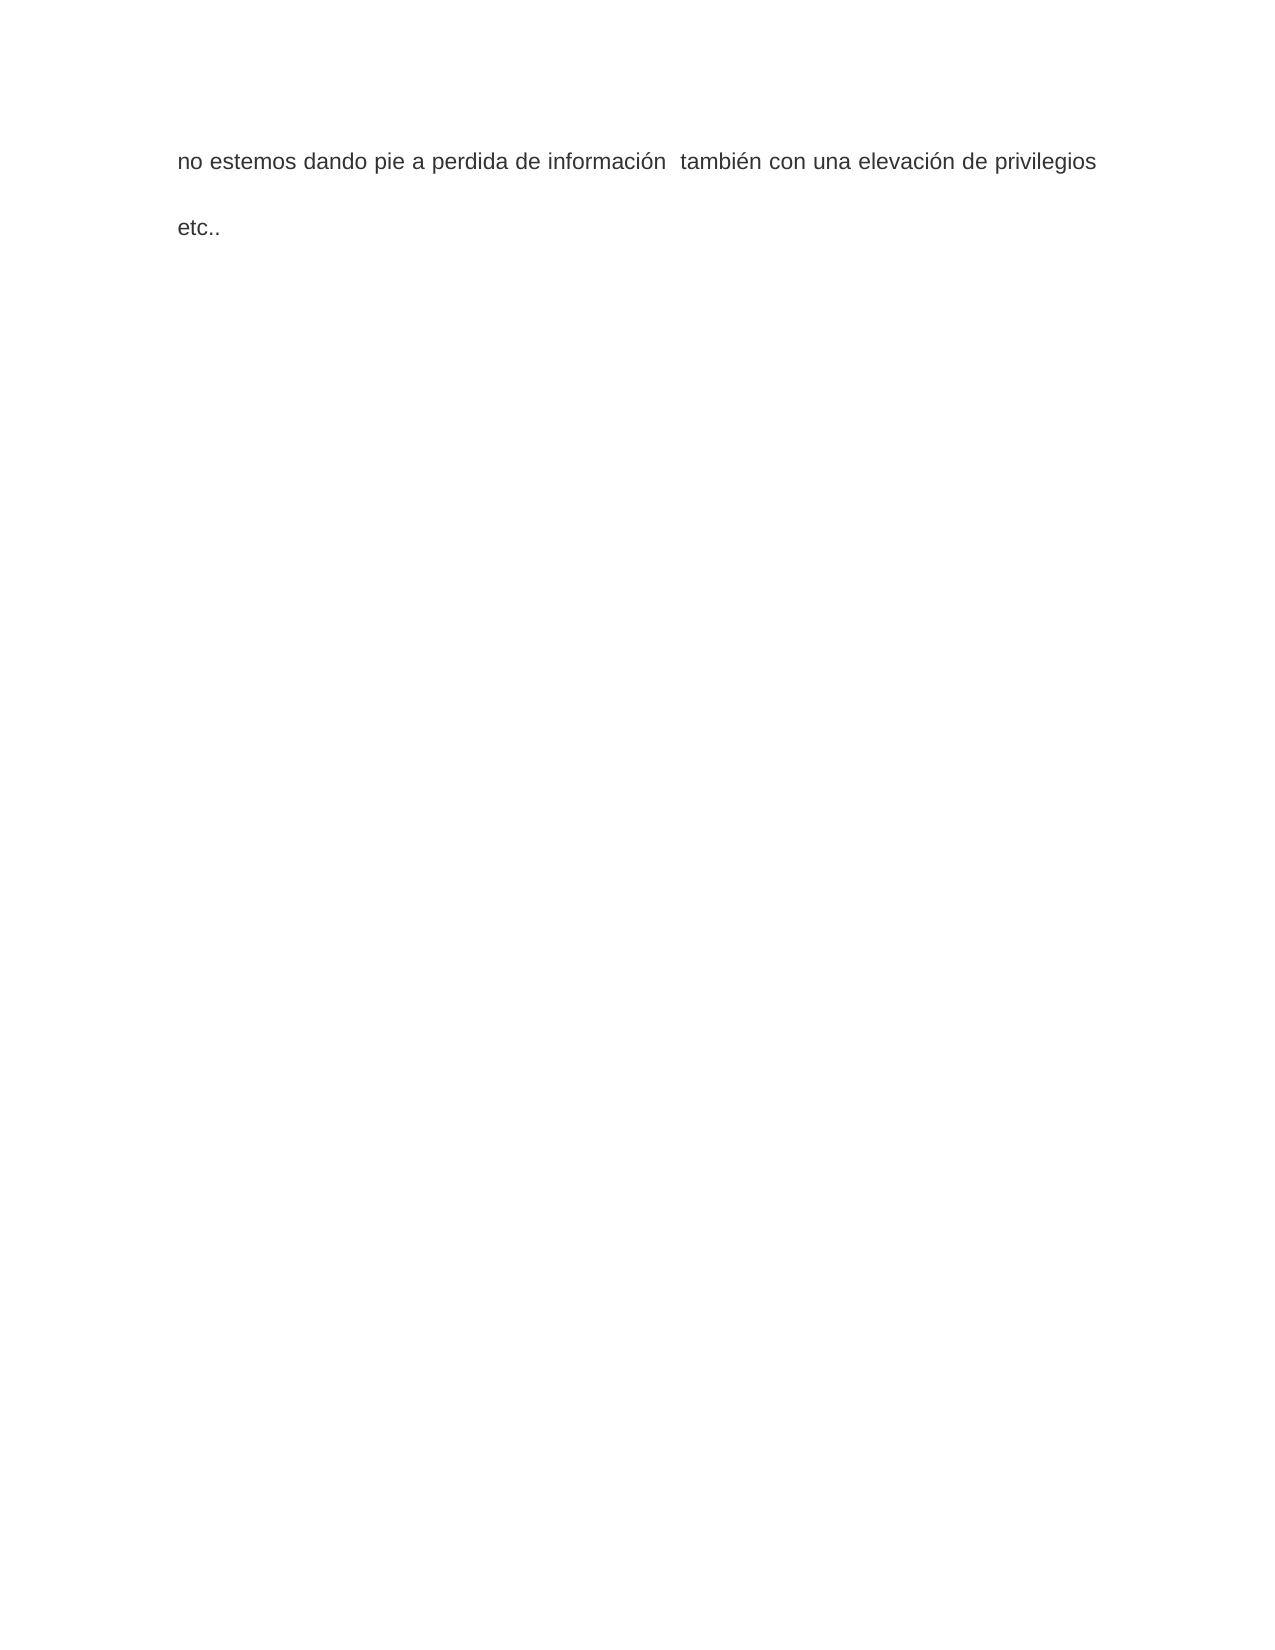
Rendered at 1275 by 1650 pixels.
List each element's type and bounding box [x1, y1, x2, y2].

text [177, 174, 1098, 240]
